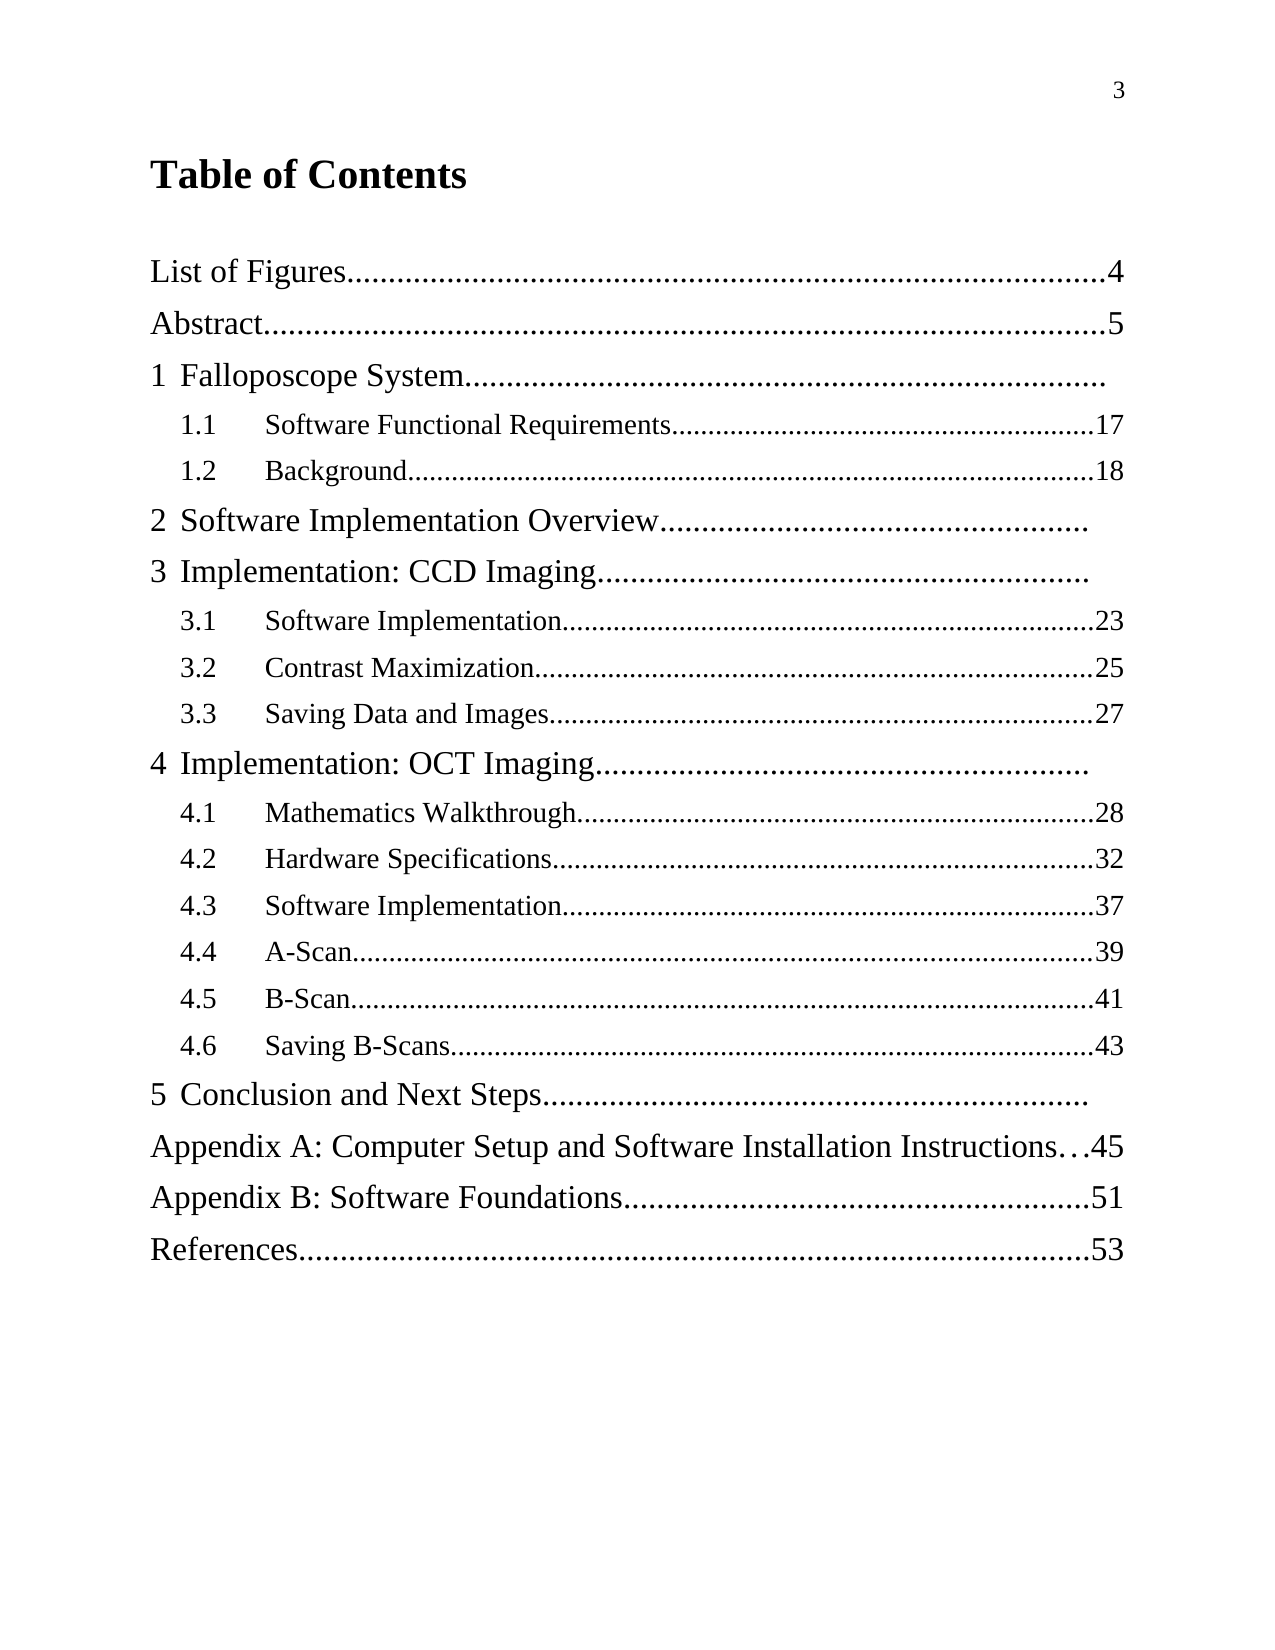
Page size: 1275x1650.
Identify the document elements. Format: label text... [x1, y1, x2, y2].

text Table of Contents [150, 150, 1125, 198]
